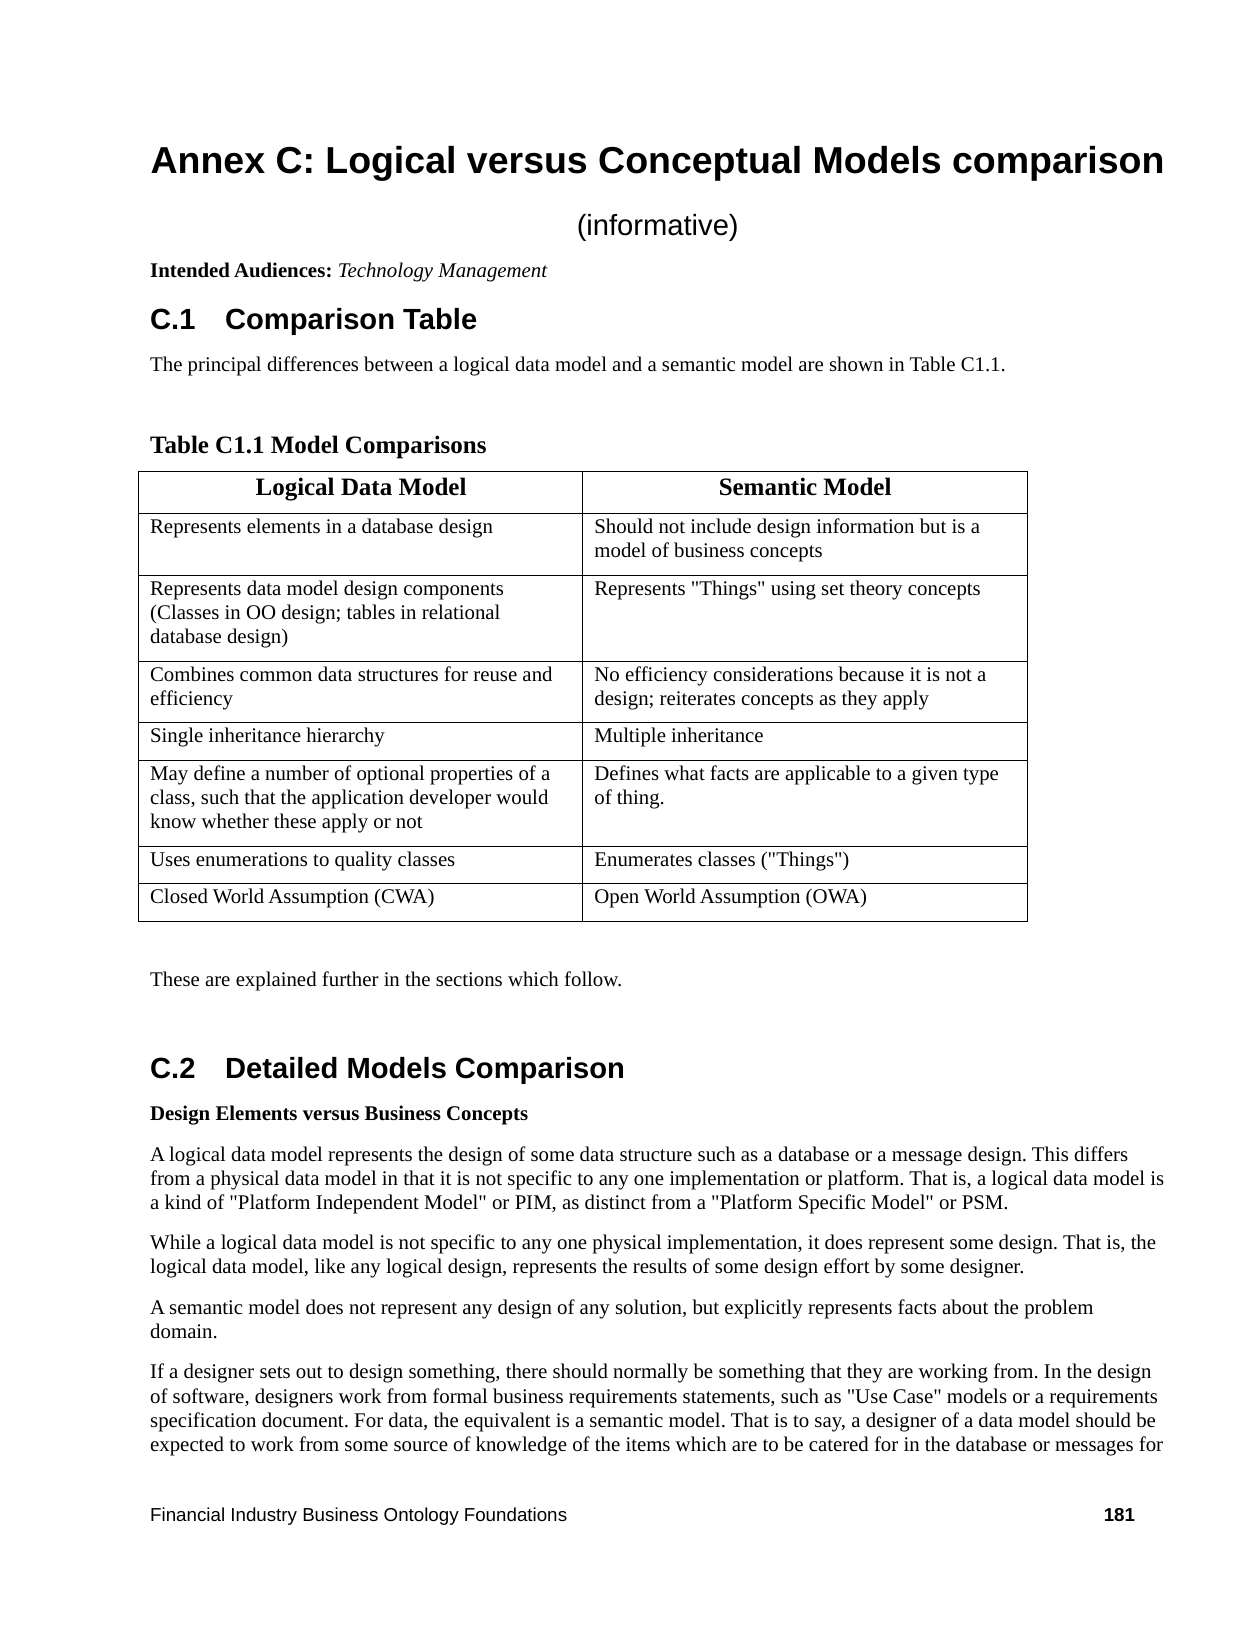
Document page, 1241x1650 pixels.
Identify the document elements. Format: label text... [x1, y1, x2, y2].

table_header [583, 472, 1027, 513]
text A semantic model does not represent any design of any solution, but explicitly represents facts about the problem domain. [150, 1295, 1165, 1343]
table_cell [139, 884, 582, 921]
text Intended Audiences: Technology Management [150, 258, 1165, 282]
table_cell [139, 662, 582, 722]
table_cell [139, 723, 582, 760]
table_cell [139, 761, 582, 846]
text A logical data model represents the design of some data structure such as a database or a message design. This differs from a physical data model in that it is not specific to any one implementation or platform. That is, a logical data model is a kind of "Platform Independent Model" or PIM, as distinct from a "Platform Specific Model" or PSM. [150, 1142, 1165, 1214]
text (informative) [150, 208, 1165, 242]
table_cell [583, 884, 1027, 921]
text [150, 1359, 1165, 1456]
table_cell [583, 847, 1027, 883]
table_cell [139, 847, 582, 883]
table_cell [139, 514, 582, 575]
text These are explained further in the sections which follow. [150, 967, 1165, 991]
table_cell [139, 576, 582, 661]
subtitle C.1 Comparison Table [150, 302, 1165, 335]
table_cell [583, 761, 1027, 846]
subtitle Annex C: Logical versus Conceptual Models comparison [150, 138, 1165, 181]
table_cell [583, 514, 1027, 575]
text While a logical data model is not specific to any one physical implementation, it does represent some design. That is, the logical data model, like any logical design, represents the results of some design effort by some designer. [150, 1230, 1165, 1278]
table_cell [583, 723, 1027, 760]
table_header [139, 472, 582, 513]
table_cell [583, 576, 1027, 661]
subtitle C.2 Detailed Models Comparison [150, 1051, 1165, 1085]
text Design Elements versus Business Concepts [150, 1101, 1165, 1125]
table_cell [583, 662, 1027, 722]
text The principal differences between a logical data model and a semantic model are shown in Table C1.1. [150, 352, 1165, 376]
text Table C1.1 Model Comparisons [150, 430, 1165, 458]
